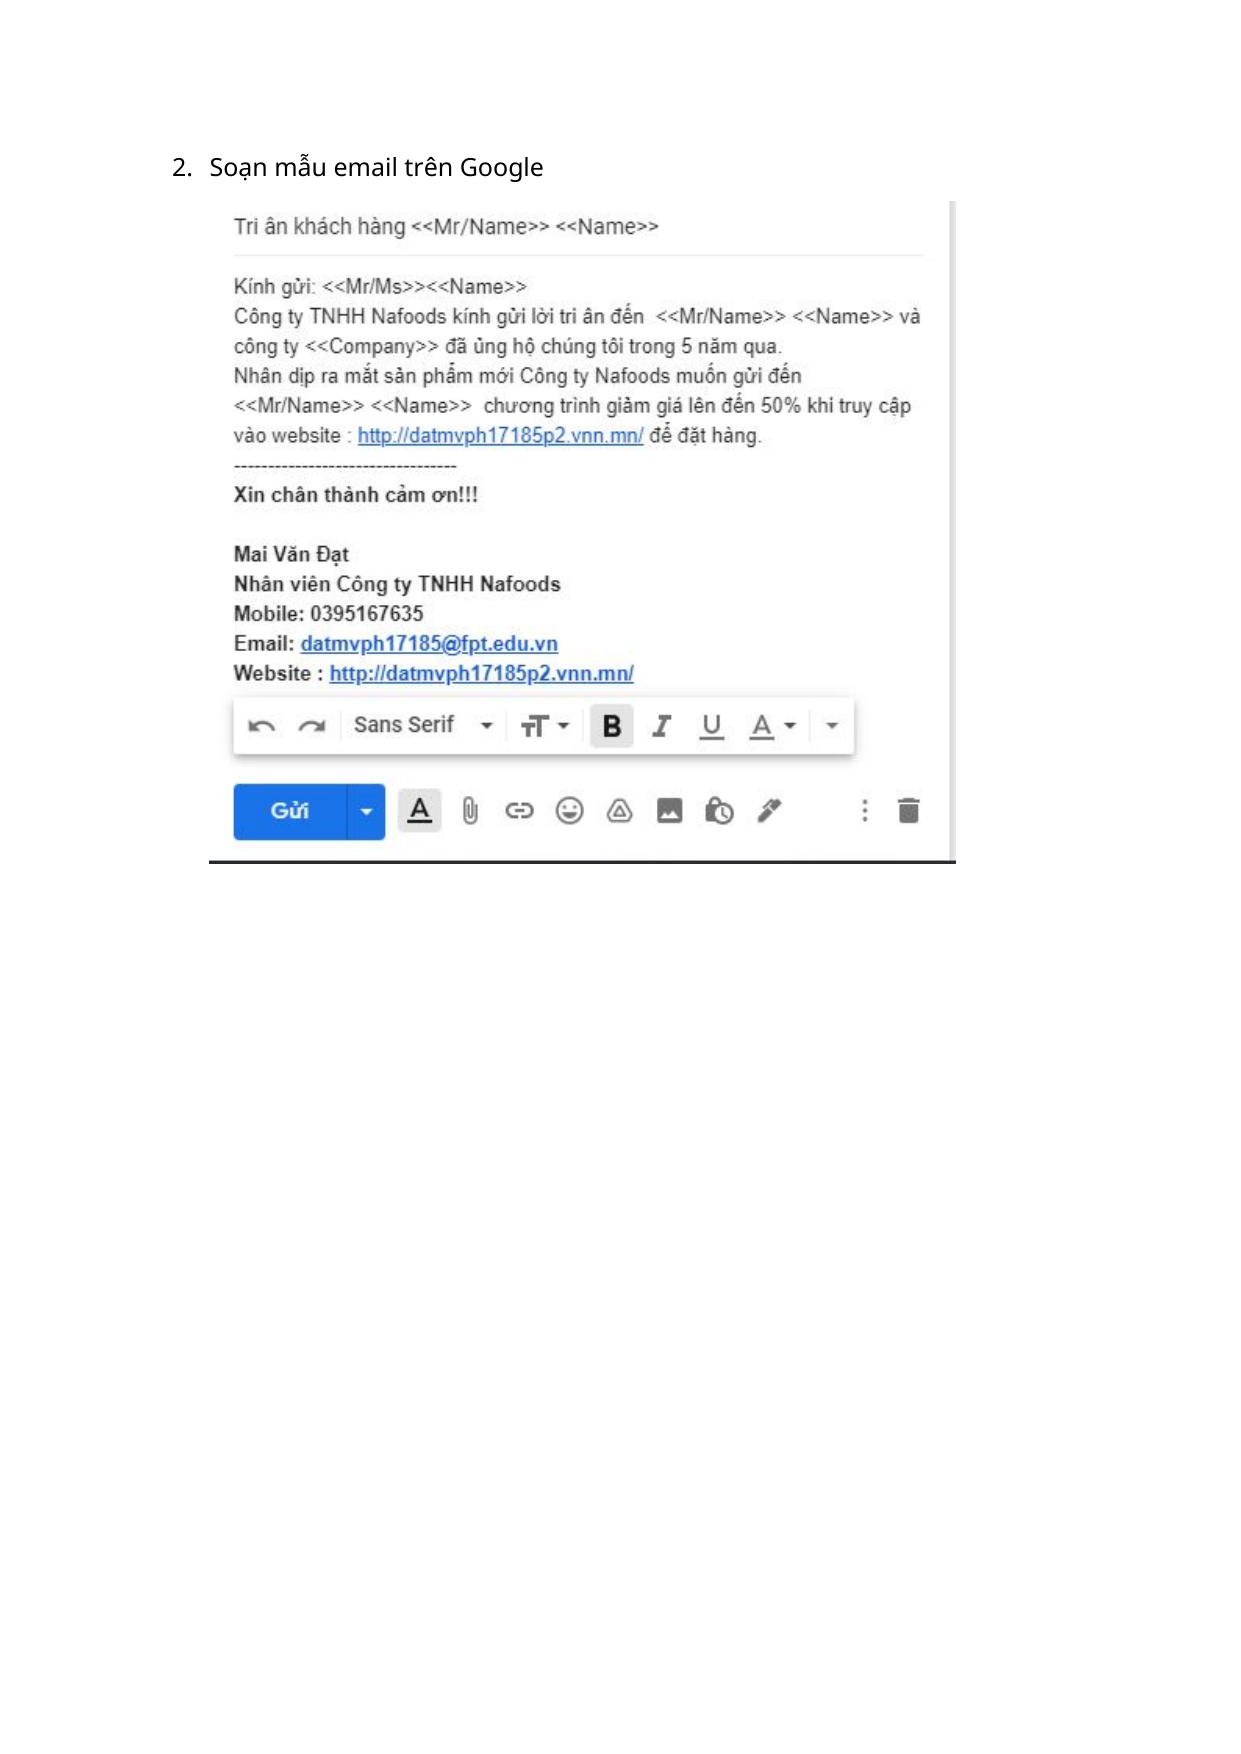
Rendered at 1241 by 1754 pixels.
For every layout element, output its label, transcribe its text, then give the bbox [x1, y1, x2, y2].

picture [209, 201, 956, 864]
list Soạn mẫu email trên Google [172, 150, 1090, 184]
